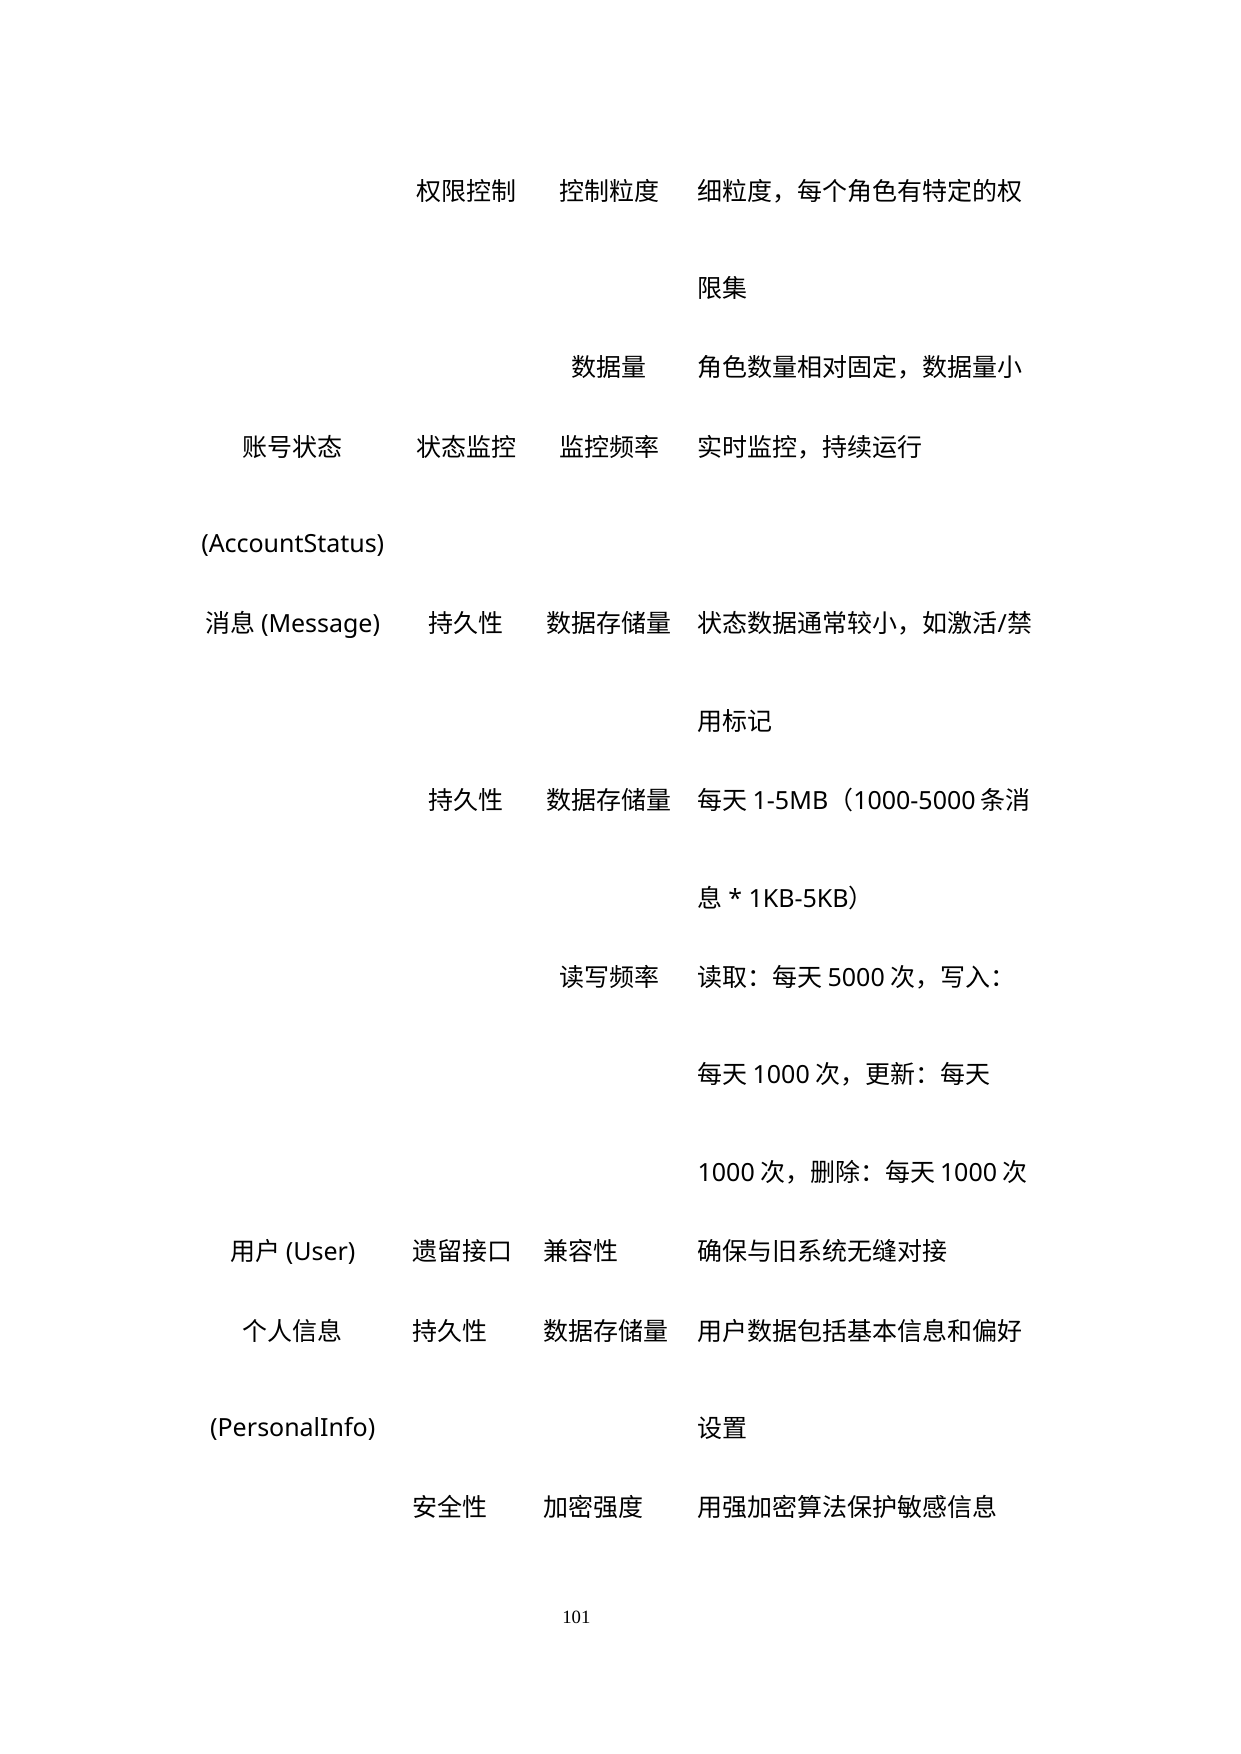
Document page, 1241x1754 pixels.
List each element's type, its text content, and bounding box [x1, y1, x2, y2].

table_cell 状态数据通常较小，如激活/禁用标记 [686, 590, 1044, 766]
table_cell 兼容性 [532, 1217, 686, 1297]
table_cell 账号状态 (AccountStatus) [184, 413, 401, 589]
table_cell 用户数据包括基本信息和偏好设置 [686, 1297, 1044, 1473]
table_cell 读取：每天5000次，写入：每天1000次，更新：每天1000次，删除：每天1000次 [686, 943, 1044, 1217]
table_cell 每天1-5MB（1000-5000条消息 * 1KB-5KB） [686, 766, 1044, 943]
table_cell 持久性 [401, 766, 532, 1217]
table_cell 数据存储量 [532, 766, 686, 943]
table_cell 监控频率 [532, 413, 686, 589]
table_cell 安全性 [401, 1473, 532, 1553]
table_cell 用户 (User) [184, 1217, 401, 1297]
table_cell 状态监控 [401, 413, 532, 589]
table_cell 实时监控，持续运行 [686, 413, 1044, 589]
table_cell 控制粒度 [532, 157, 686, 333]
table_cell 数据存储量 [532, 1297, 686, 1473]
table_cell 角色数量相对固定，数据量小 [686, 334, 1044, 413]
table_cell 持久性 [401, 590, 532, 766]
table_cell 加密强度 [532, 1473, 686, 1553]
table_cell 权限控制 [401, 157, 532, 413]
table_cell 消息 (Message) [184, 590, 401, 1217]
table_cell 遗留接口 [401, 1217, 532, 1297]
table_cell 持久性 [401, 1297, 532, 1473]
table_cell 用强加密算法保护敏感信息 [686, 1473, 1044, 1553]
table_cell 数据存储量 [532, 590, 686, 766]
table_cell 个人信息 (PersonalInfo) [184, 1297, 401, 1553]
table_cell 读写频率 [532, 943, 686, 1217]
table_cell 确保与旧系统无缝对接 [686, 1217, 1044, 1297]
table_cell 数据量 [532, 334, 686, 413]
table_cell 细粒度，每个角色有特定的权限集 [686, 157, 1044, 333]
